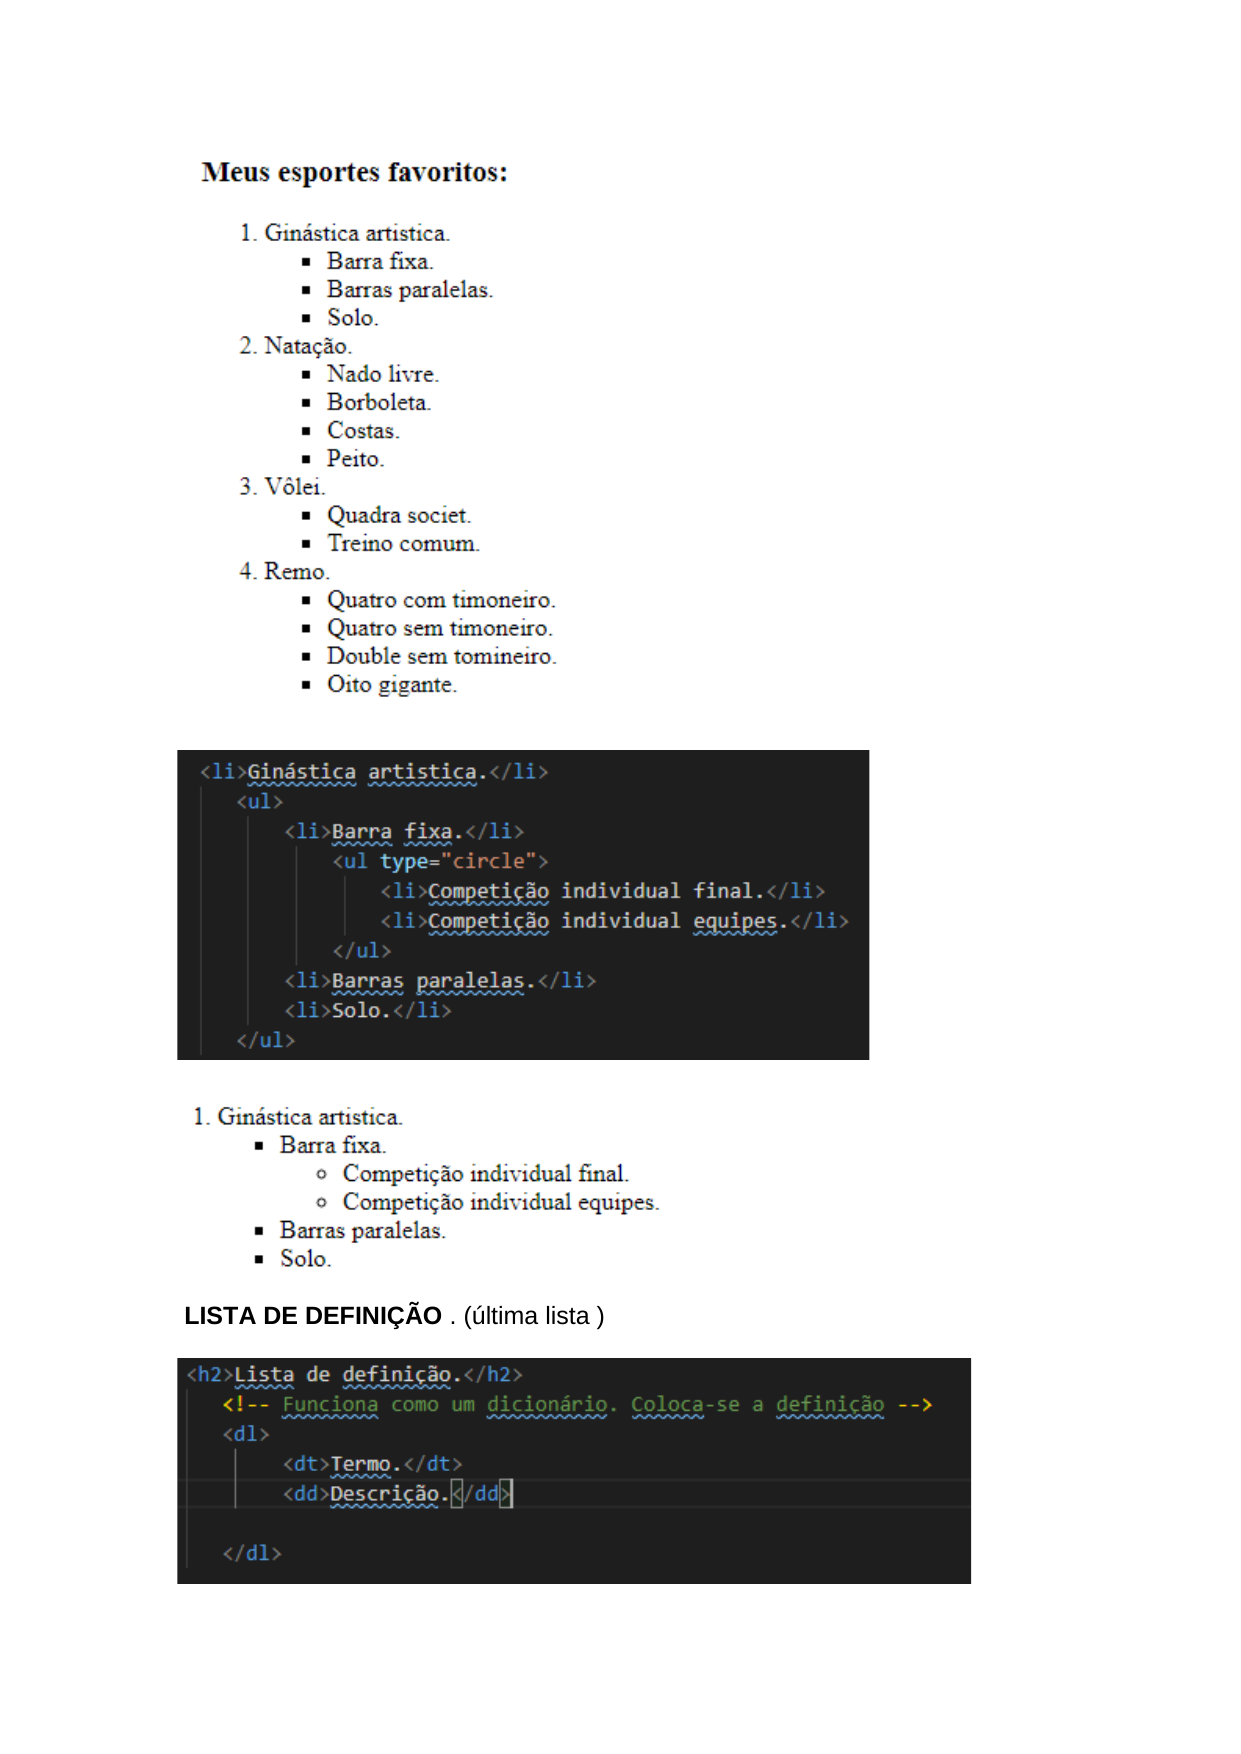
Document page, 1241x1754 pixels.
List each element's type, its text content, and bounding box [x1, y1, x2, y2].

picture [177, 1088, 692, 1273]
picture [177, 147, 597, 722]
picture [177, 750, 870, 1060]
picture [177, 1358, 972, 1584]
text LISTA DE DEFINIÇÃO . (última lista ) [177, 1301, 1063, 1330]
